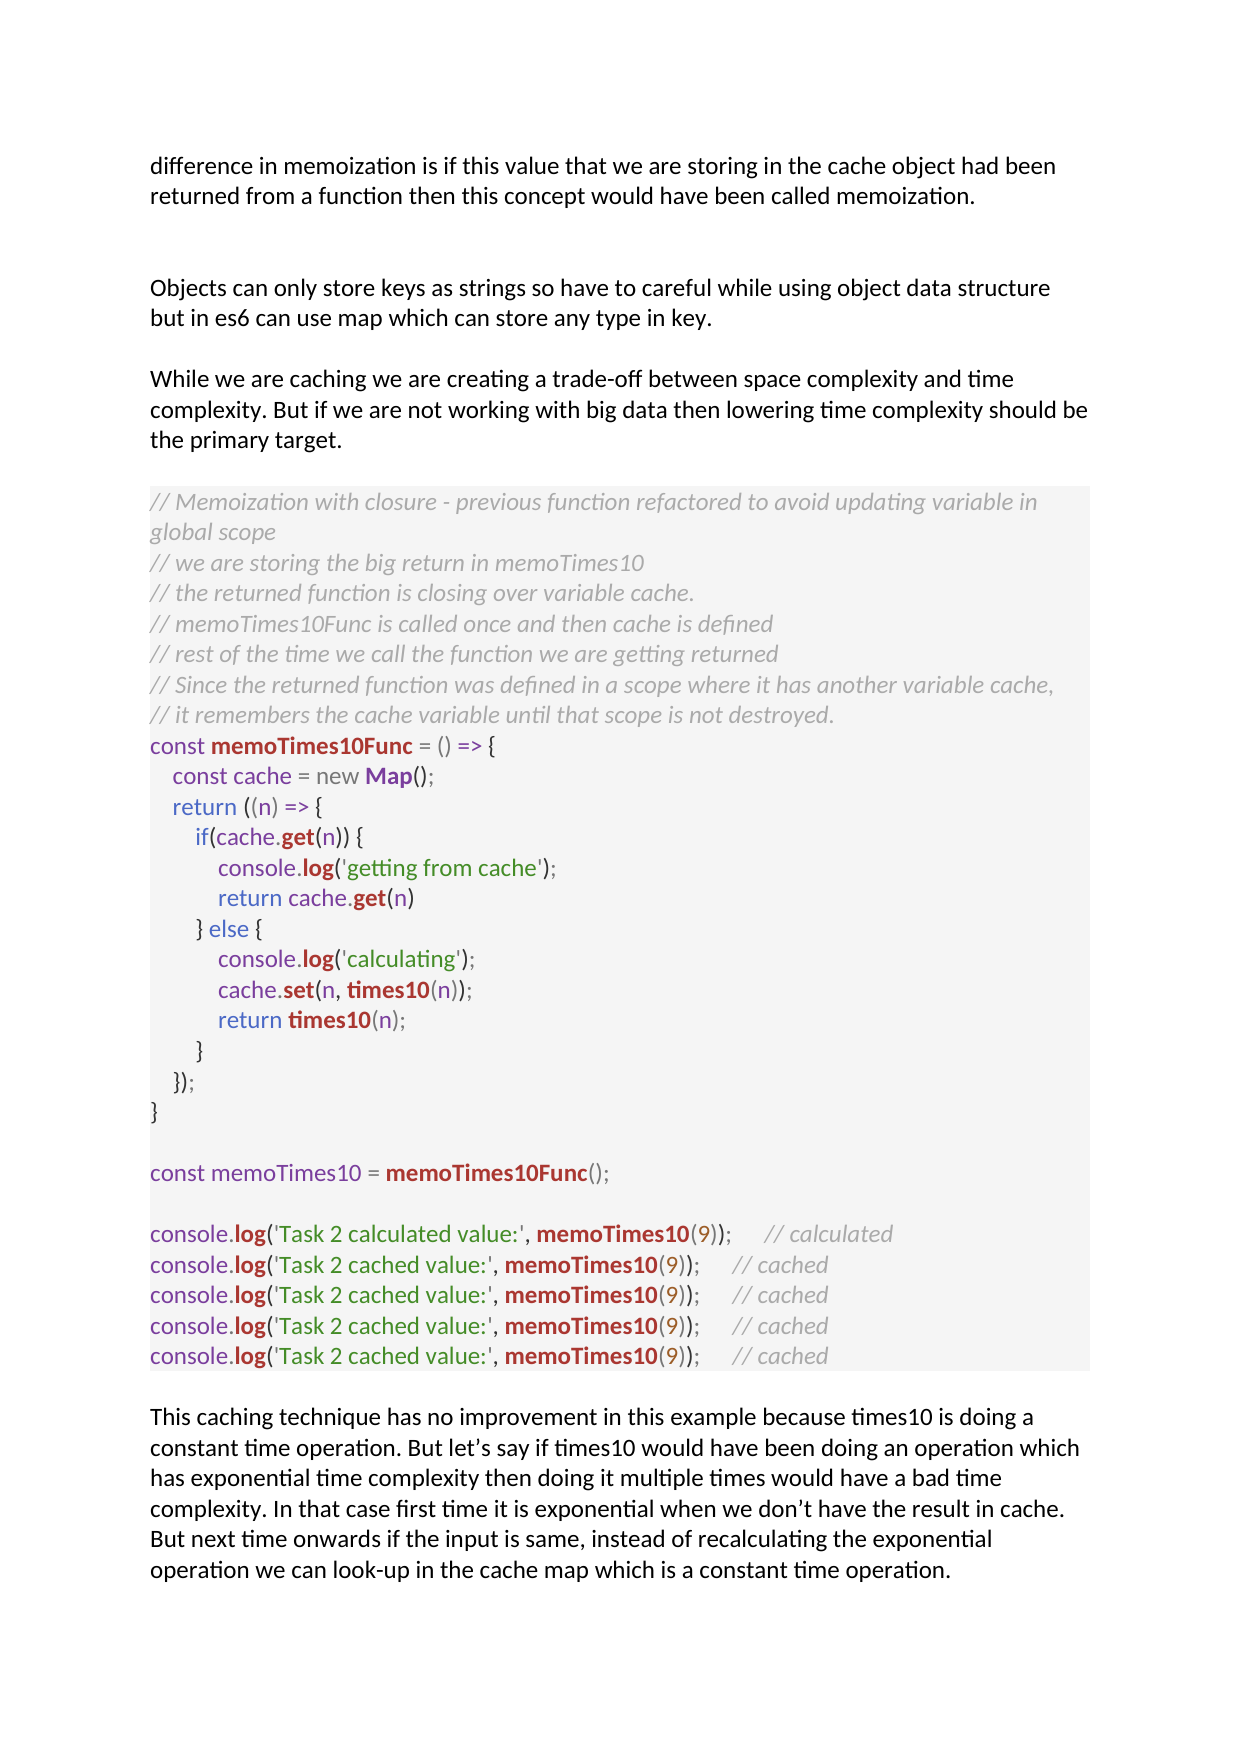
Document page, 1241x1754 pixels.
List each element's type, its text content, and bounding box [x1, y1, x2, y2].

text const memoTimes10Func = () => { [150, 730, 1090, 760]
text }); [150, 1066, 1090, 1096]
text console.log('getting from cache'); [150, 852, 1090, 882]
text // it remembers the cache variable until that scope is not destroyed. [150, 699, 1090, 730]
text } [150, 1096, 1090, 1127]
text console.log('Task 2 calculated value:', memoTimes10(9)); // calculated [150, 1218, 1090, 1249]
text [150, 150, 1090, 211]
text return times10(n); [150, 1004, 1090, 1035]
text // Memoization with closure - previous function refactored to avoid updating variable in global scope [150, 486, 1090, 547]
text While we are caching we are creating a trade-off between space complexity and time complexity. But if we are not working with big data then lowering time complexity should be the primary target. [150, 364, 1090, 455]
text const memoTimes10 = memoTimes10Func(); [150, 1157, 1090, 1188]
text } else { [150, 913, 1090, 943]
text console.log('Task 2 cached value:', memoTimes10(9)); // cached [150, 1310, 1090, 1340]
text console.log('Task 2 cached value:', memoTimes10(9)); // cached [150, 1249, 1090, 1279]
text Objects can only store keys as strings so have to careful while using object data structure but in es6 can use map which can store any type in key. [150, 272, 1090, 333]
text console.log('Task 2 cached value:', memoTimes10(9)); // cached [150, 1340, 1090, 1371]
text // Since the returned function was defined in a scope where it has another variable cache, [150, 669, 1090, 699]
text return ((n) => { [150, 791, 1090, 821]
text This caching technique has no improvement in this example because times10 is doing a constant time operation. But let’s say if times10 would have been doing an operation which has exponential time complexity then doing it multiple times would have a bad time complexity. In that case first time it is exponential when we don’t have the result in cache. But next time onwards if the input is same, instead of recalculating the exponential operation we can look-up in the cache map which is a constant time operation. [150, 1401, 1090, 1584]
text } [150, 1035, 1090, 1066]
text // the returned function is closing over variable cache. [150, 577, 1090, 608]
text cache.set(n, times10(n)); [150, 974, 1090, 1004]
text // memoTimes10Func is called once and then cache is defined [150, 608, 1090, 638]
text const cache = new Map(); [150, 760, 1090, 791]
text // rest of the time we call the function we are getting returned [150, 638, 1090, 669]
text return cache.get(n) [150, 882, 1090, 913]
text console.log('Task 2 cached value:', memoTimes10(9)); // cached [150, 1279, 1090, 1310]
text // we are storing the big return in memoTimes10 [150, 547, 1090, 577]
text console.log('calculating'); [150, 943, 1090, 974]
text if(cache.get(n)) { [150, 821, 1090, 852]
